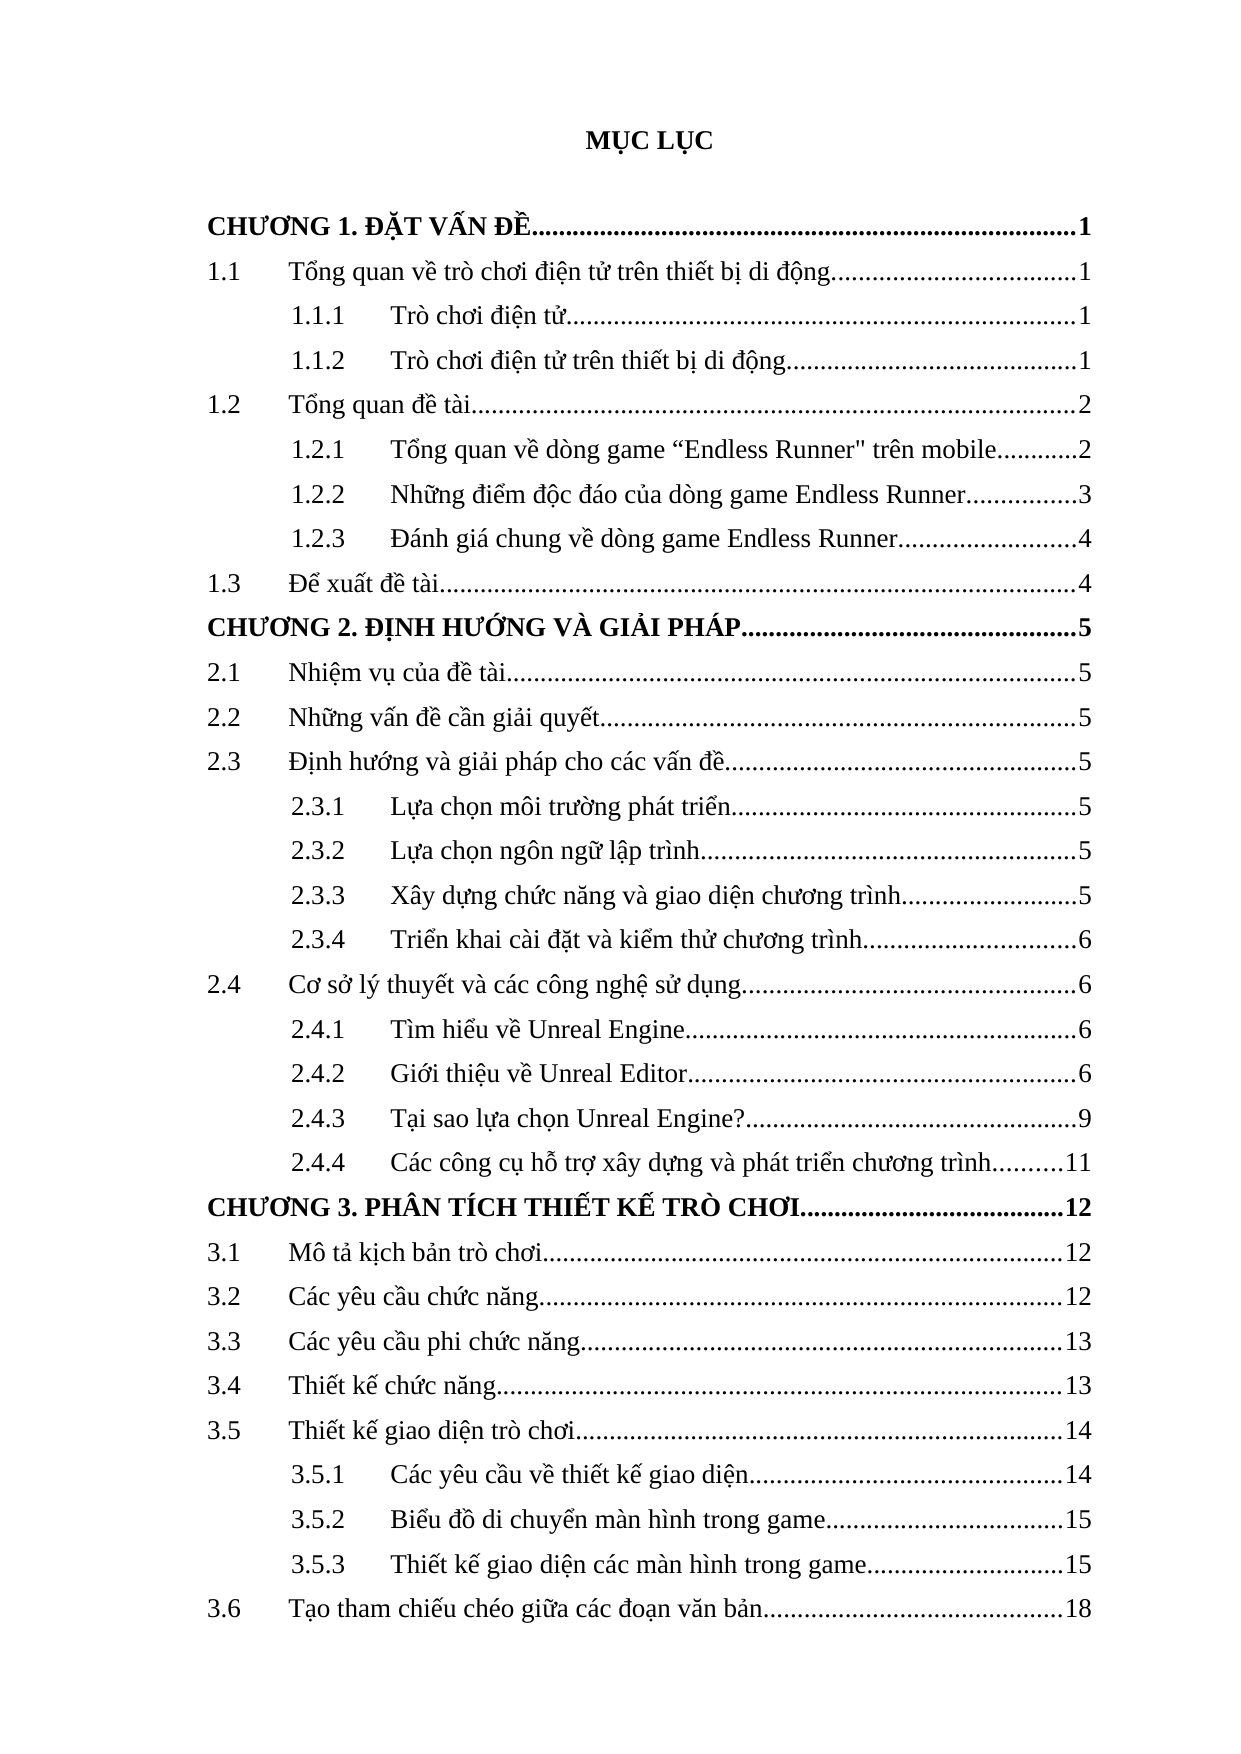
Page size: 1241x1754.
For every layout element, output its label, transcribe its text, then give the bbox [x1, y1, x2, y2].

text MỤC LỤC [207, 124, 1092, 156]
